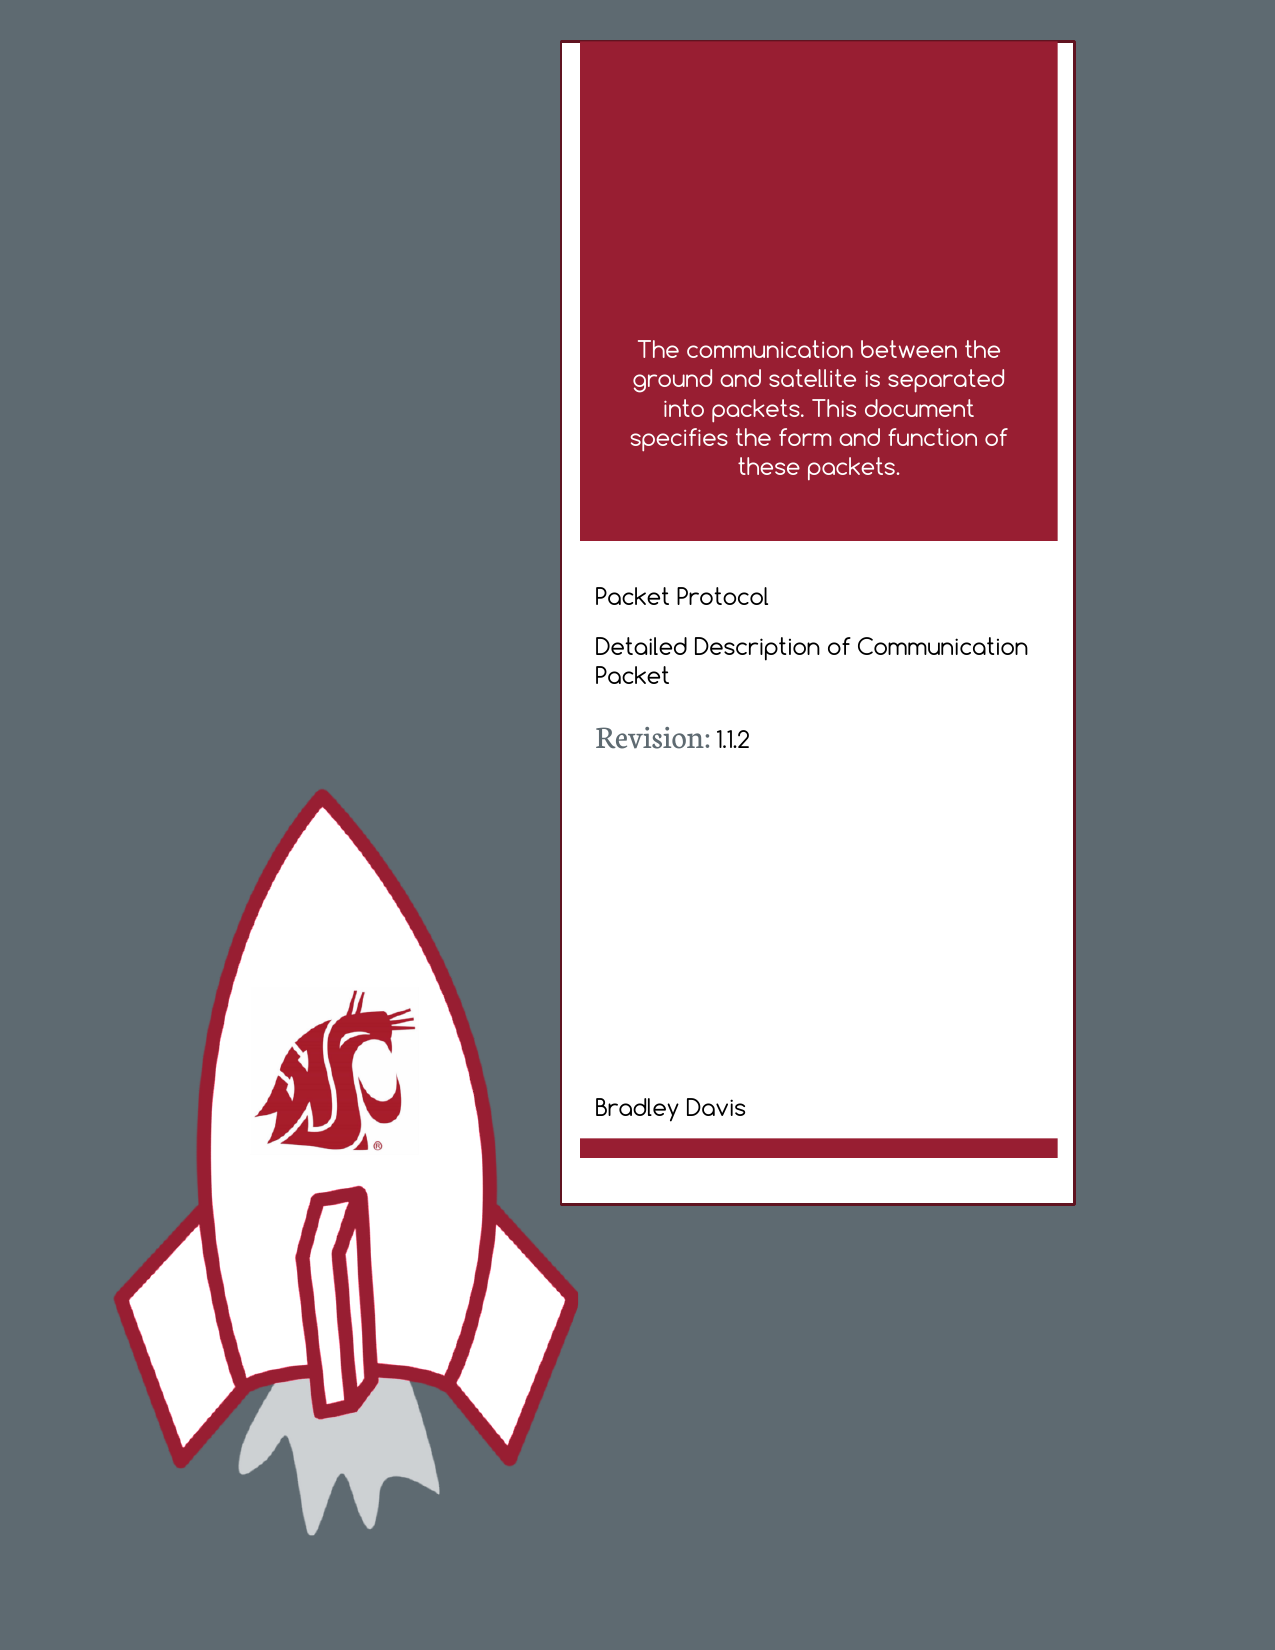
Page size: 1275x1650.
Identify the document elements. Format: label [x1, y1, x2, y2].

picture [112, 787, 578, 1534]
